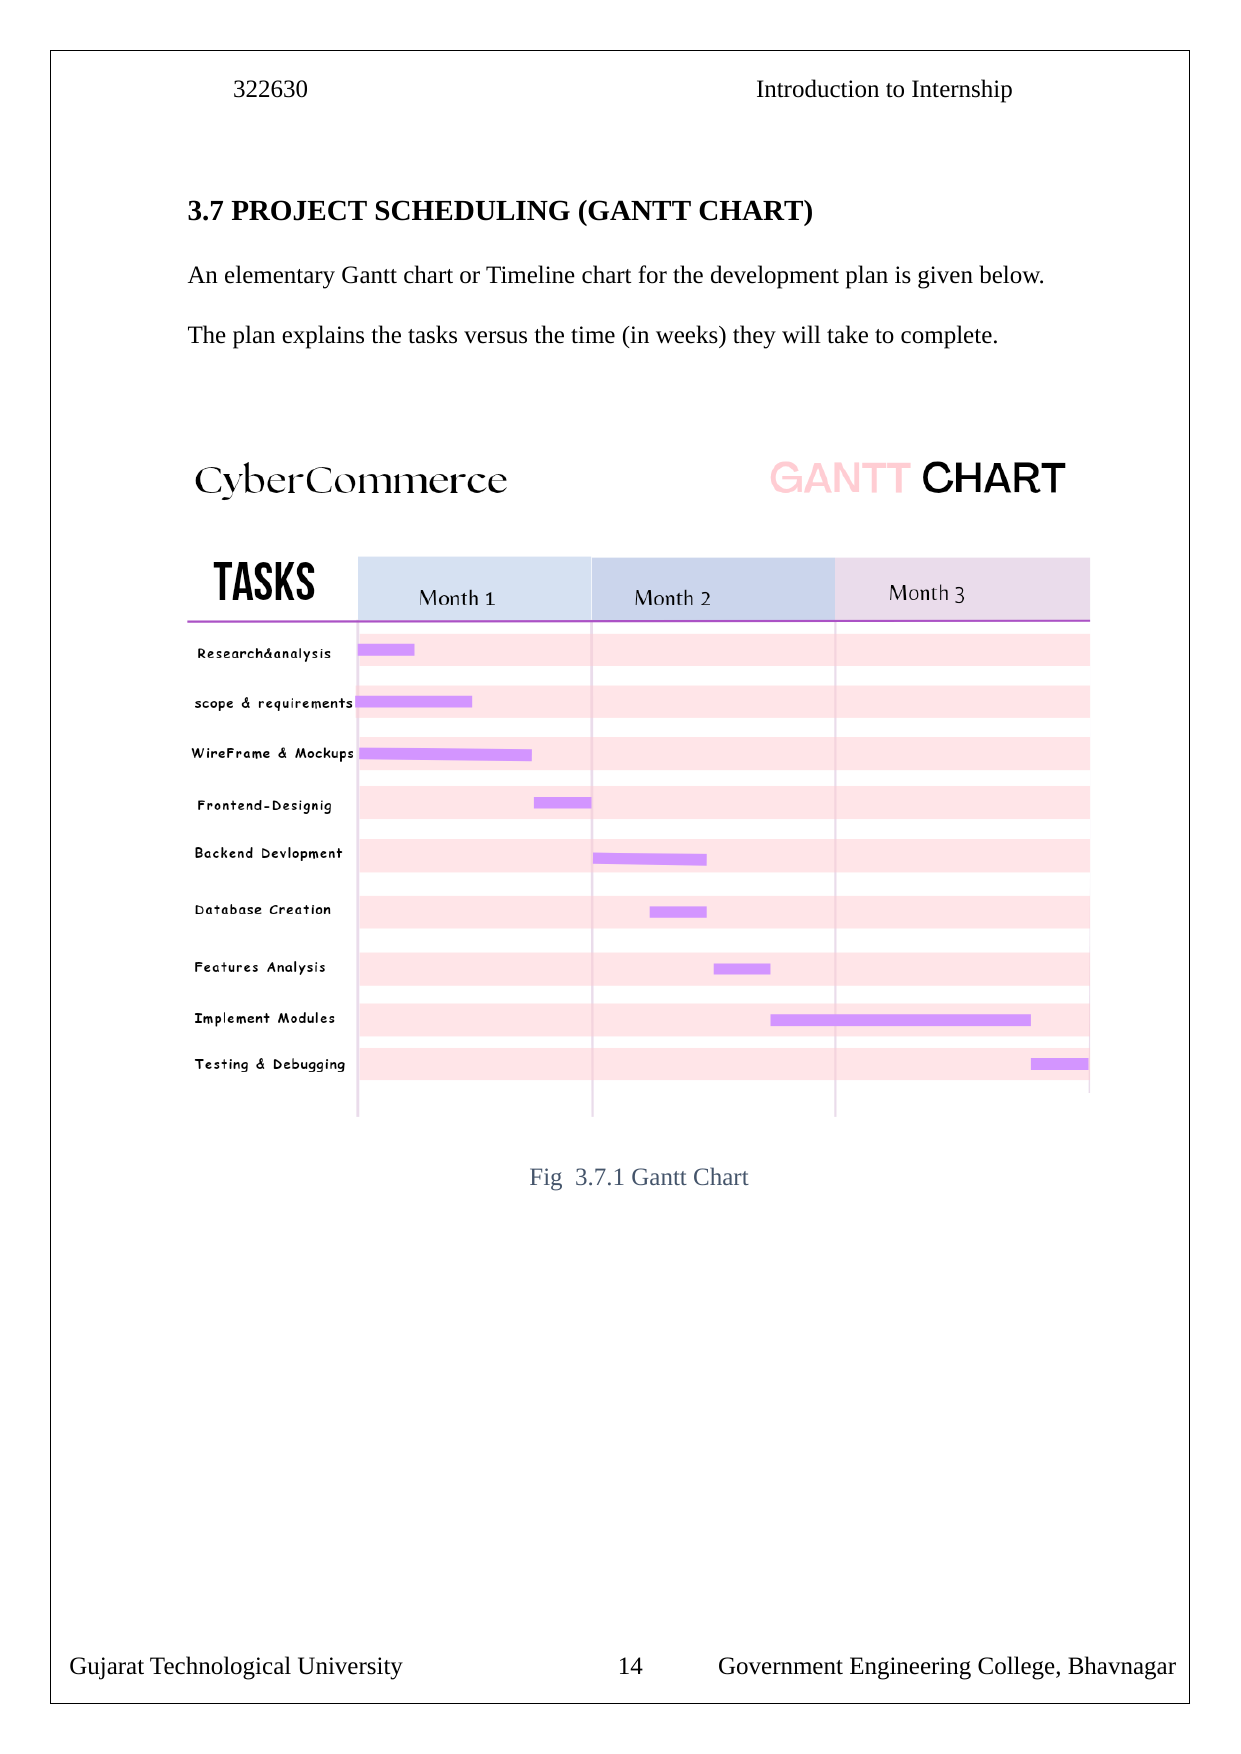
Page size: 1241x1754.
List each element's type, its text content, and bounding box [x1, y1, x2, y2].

picture [187, 439, 1091, 1117]
subtitle 3.7 PROJECT SCHEDULING (GANTT CHART) [187, 193, 1034, 227]
text The plan explains the tasks versus the time (in weeks) they will take to complete. [187, 320, 1090, 349]
text An elementary Gantt chart or Timeline chart for the development plan is given below. [187, 260, 1090, 289]
text Fig 3.7.1 Gantt Chart [187, 1162, 1090, 1190]
